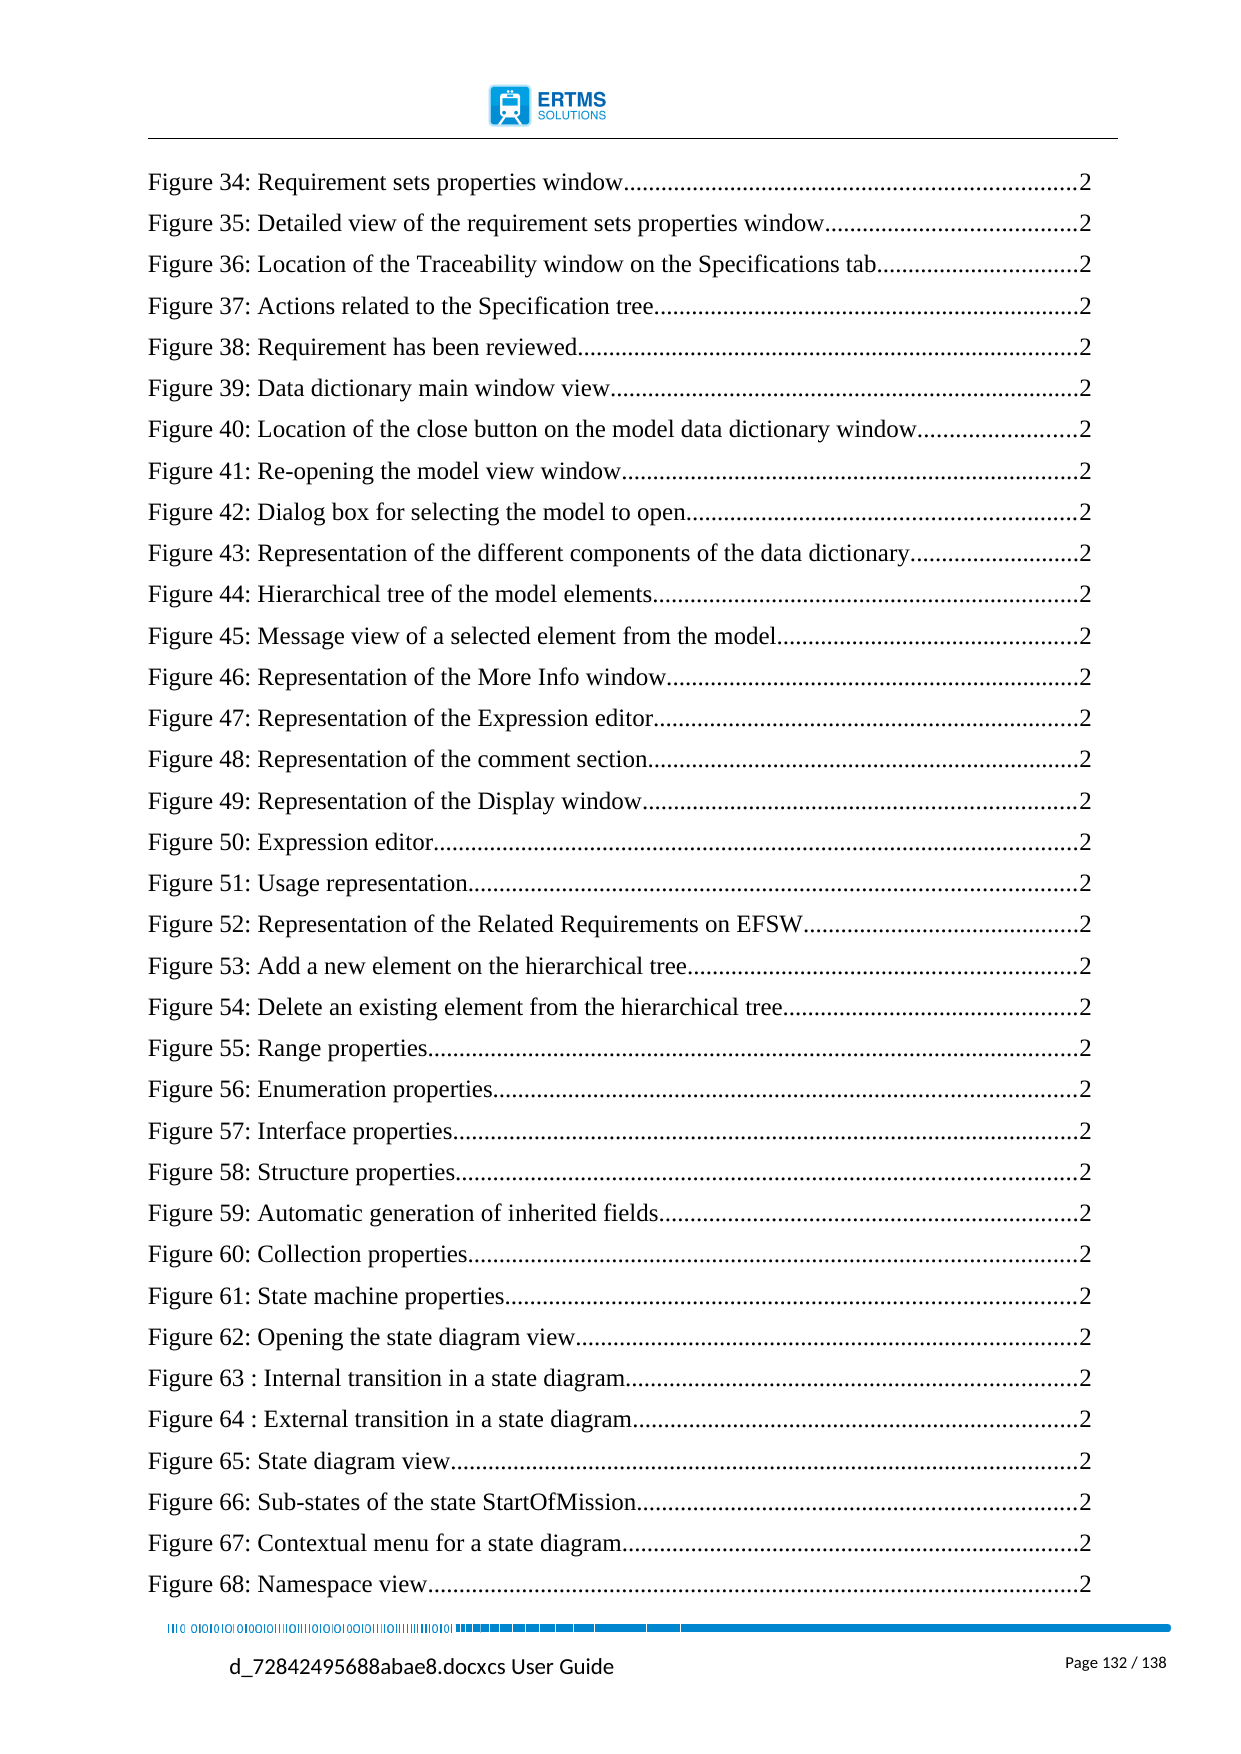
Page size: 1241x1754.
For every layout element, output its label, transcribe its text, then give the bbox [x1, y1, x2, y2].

text Figure 36: Location of the Traceability window on the Specifications tab. 2 [148, 249, 1093, 278]
text Figure 62: Opening the state diagram view. 2 [148, 1322, 1093, 1351]
text Figure 66: Sub-states of the state StartOfMission. 2 [148, 1487, 1093, 1516]
text Figure 34: Requirement sets properties window 2 [148, 167, 1093, 196]
text Figure 38: Requirement has been reviewed 2 [148, 332, 1093, 361]
text Figure 42: Dialog box for selecting the model to open. 2 [148, 497, 1093, 526]
text Figure 52: Representation of the Related Requirements on EFSW. 2 [148, 909, 1093, 938]
text Figure 54: Delete an existing element from the hierarchical tree 2 [148, 992, 1093, 1021]
text Figure 44: Hierarchical tree of the model elements. 2 [148, 579, 1093, 608]
text Figure 56: Enumeration properties 2 [148, 1074, 1093, 1103]
text Figure 47: Representation of the Expression editor. 2 [148, 703, 1093, 732]
text Figure 41: Re-opening the model view window 2 [148, 456, 1093, 484]
text Figure 58: Structure properties 2 [148, 1157, 1093, 1186]
text Figure 64 : External transition in a state diagram 2 [148, 1404, 1093, 1433]
text Figure 48: Representation of the comment section. 2 [148, 744, 1093, 773]
text Figure 49: Representation of the Display window 2 [148, 786, 1093, 814]
text Figure 45: Message view of a selected element from the model. 2 [148, 621, 1093, 649]
text Figure 43: Representation of the different components of the data dictionary. 2 [148, 538, 1093, 567]
text Figure 53: Add a new element on the hierarchical tree 2 [148, 951, 1093, 979]
text Figure 61: State machine properties 2 [148, 1281, 1093, 1309]
text Figure 50: Expression editor. 2 [148, 827, 1093, 856]
picture [167, 1624, 1171, 1633]
text Figure 40: Location of the close button on the model data dictionary window 2 [148, 414, 1093, 443]
text Figure 65: State diagram view 2 [148, 1446, 1093, 1474]
text Figure 51: Usage representation. 2 [148, 868, 1093, 897]
text Figure 60: Collection properties 2 [148, 1239, 1093, 1268]
text Figure 39: Data dictionary main window view. 2 [148, 373, 1093, 402]
text Figure 59: Automatic generation of inherited fields 2 [148, 1198, 1093, 1227]
text Figure 63 : Internal transition in a state diagram 2 [148, 1363, 1093, 1392]
picture [477, 73, 617, 138]
text Figure 57: Interface properties 2 [148, 1116, 1093, 1144]
text Figure 46: Representation of the More Info window. 2 [148, 662, 1093, 691]
text Figure 55: Range properties 2 [148, 1033, 1093, 1062]
text Figure 67: Contextual menu for a state diagram 2 [148, 1528, 1093, 1557]
text Figure 68: Namespace view 2 [148, 1569, 1093, 1598]
text Figure 37: Actions related to the Specification tree. 2 [148, 291, 1093, 319]
text Figure 35: Detailed view of the requirement sets properties window 2 [148, 208, 1093, 237]
